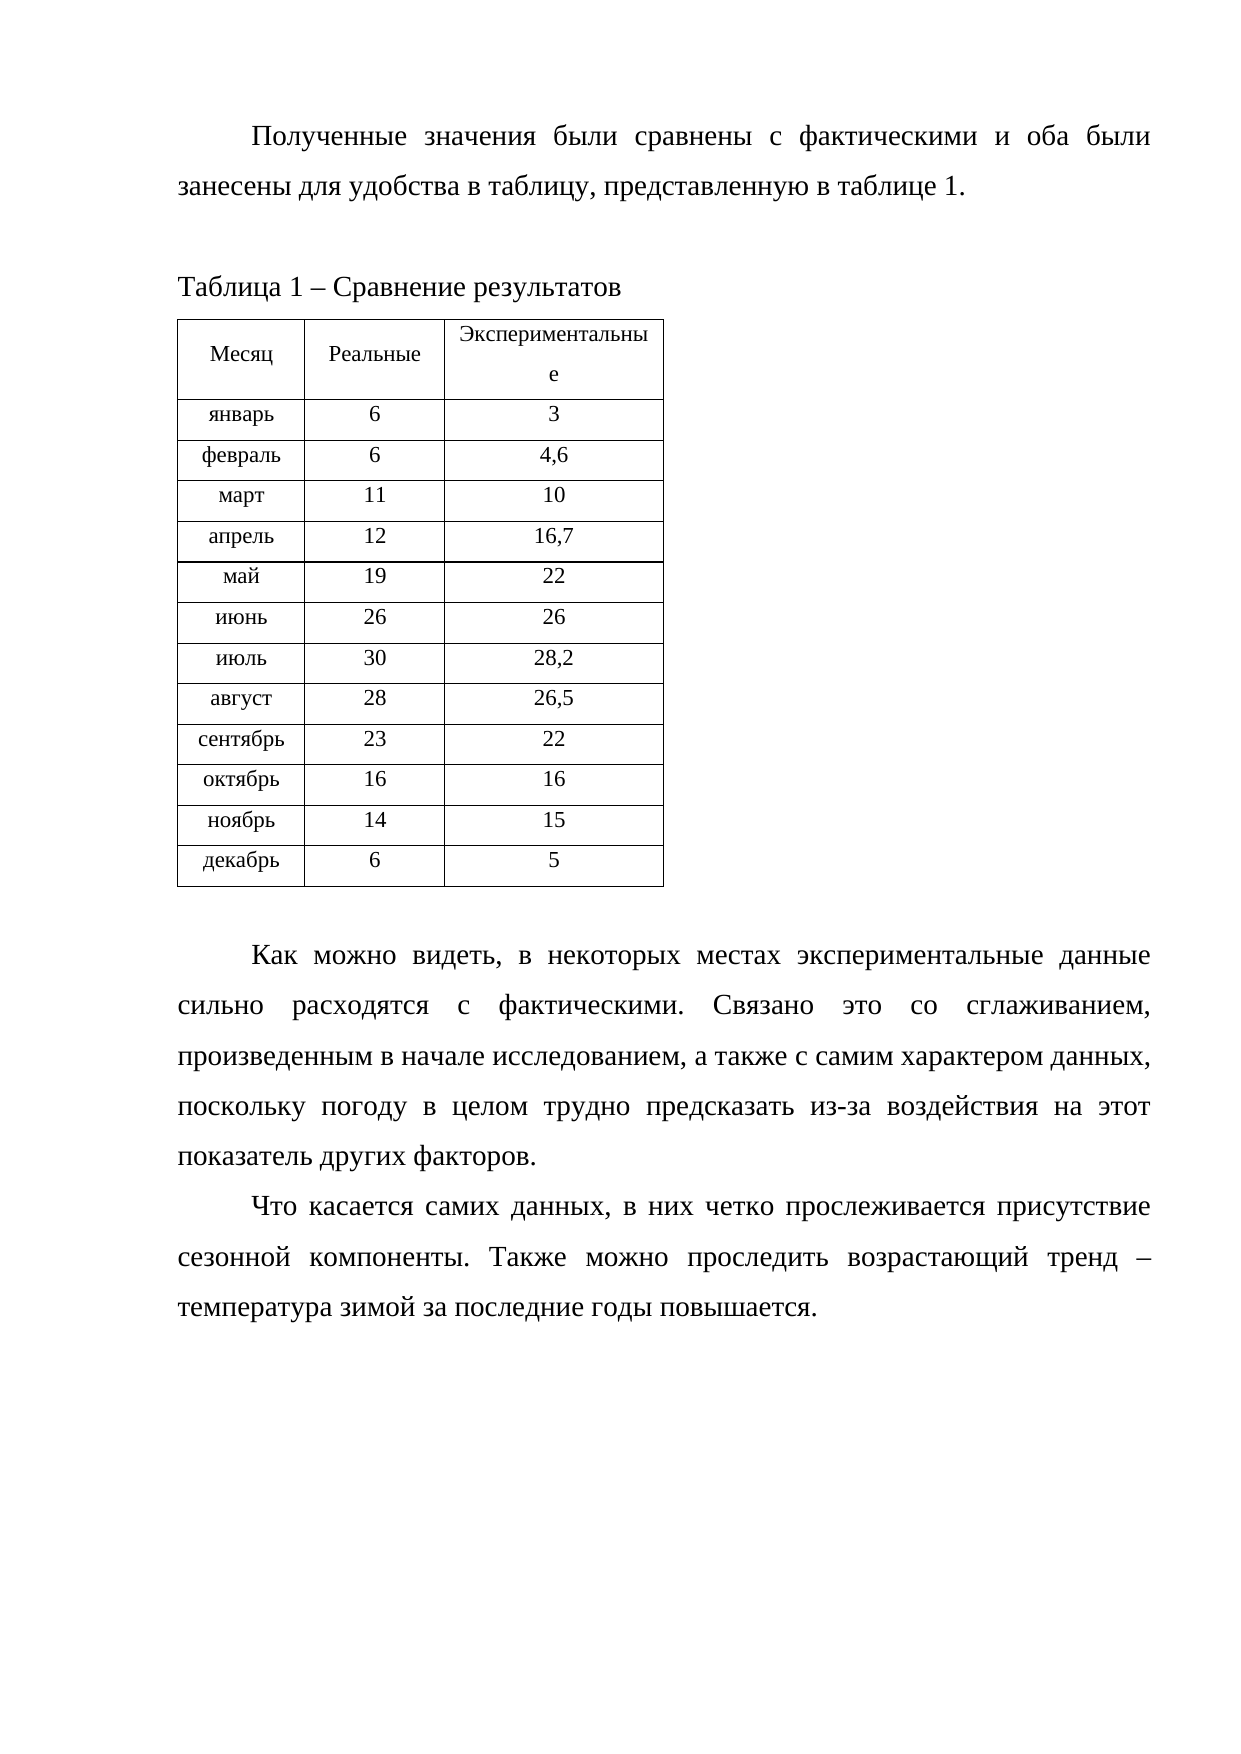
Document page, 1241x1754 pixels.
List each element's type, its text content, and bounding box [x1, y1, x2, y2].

table_cell 4,6 [445, 441, 663, 480]
table_cell октябрь [178, 765, 304, 804]
table_cell 15 [445, 806, 663, 845]
text Таблица 1 – Сравнение результатов [177, 269, 1152, 303]
table_cell 14 [305, 806, 444, 845]
table_cell 28 [305, 684, 444, 723]
table_cell 12 [305, 522, 444, 561]
table_cell 26,5 [445, 684, 663, 723]
table_cell 6 [305, 846, 444, 886]
table_cell 16 [445, 765, 663, 804]
table_cell 22 [445, 563, 663, 602]
table_cell 6 [305, 400, 444, 440]
table_cell 23 [305, 725, 444, 764]
table_cell февраль [178, 441, 304, 480]
table_cell август [178, 684, 304, 723]
table_cell 26 [305, 603, 444, 642]
text Что касается самих данных, в них четко прослеживается присутствие сезонной компоненты. Также можно проследить возрастающий тренд – температура зимой за последние годы повышается. [177, 1188, 1152, 1323]
table_cell 28,2 [445, 644, 663, 683]
table_cell июнь [178, 603, 304, 642]
table_cell 16,7 [445, 522, 663, 561]
table_cell 16 [305, 765, 444, 804]
table_header Реальные [305, 320, 444, 399]
table_cell март [178, 481, 304, 521]
table_cell 30 [305, 644, 444, 683]
table_cell 3 [445, 400, 663, 440]
text Как можно видеть, в некоторых местах экспериментальные данные сильно расходятся с фактическими. Связано это со сглаживанием, произведенным в начале исследованием, а также с самим характером данных, поскольку погоду в целом трудно предсказать из-за воздействия на этот показатель других факторов. [177, 937, 1152, 1172]
table_cell июль [178, 644, 304, 683]
table_cell 6 [305, 441, 444, 480]
table_cell 22 [445, 725, 663, 764]
table_cell 26 [445, 603, 663, 642]
table_cell январь [178, 400, 304, 440]
text Полученные значения были сравнены с фактическими и оба были занесены для удобства в таблицу, представленную в таблице 1. [177, 118, 1152, 202]
table_cell апрель [178, 522, 304, 561]
table_cell май [178, 563, 304, 602]
table_header Месяц [178, 320, 304, 399]
table_cell 11 [305, 481, 444, 521]
table_cell 19 [305, 563, 444, 602]
table_header Экспериментальные [445, 320, 663, 399]
table_cell ноябрь [178, 806, 304, 845]
table_cell 10 [445, 481, 663, 521]
table_cell сентябрь [178, 725, 304, 764]
table_cell 5 [445, 846, 663, 886]
table_cell декабрь [178, 846, 304, 886]
